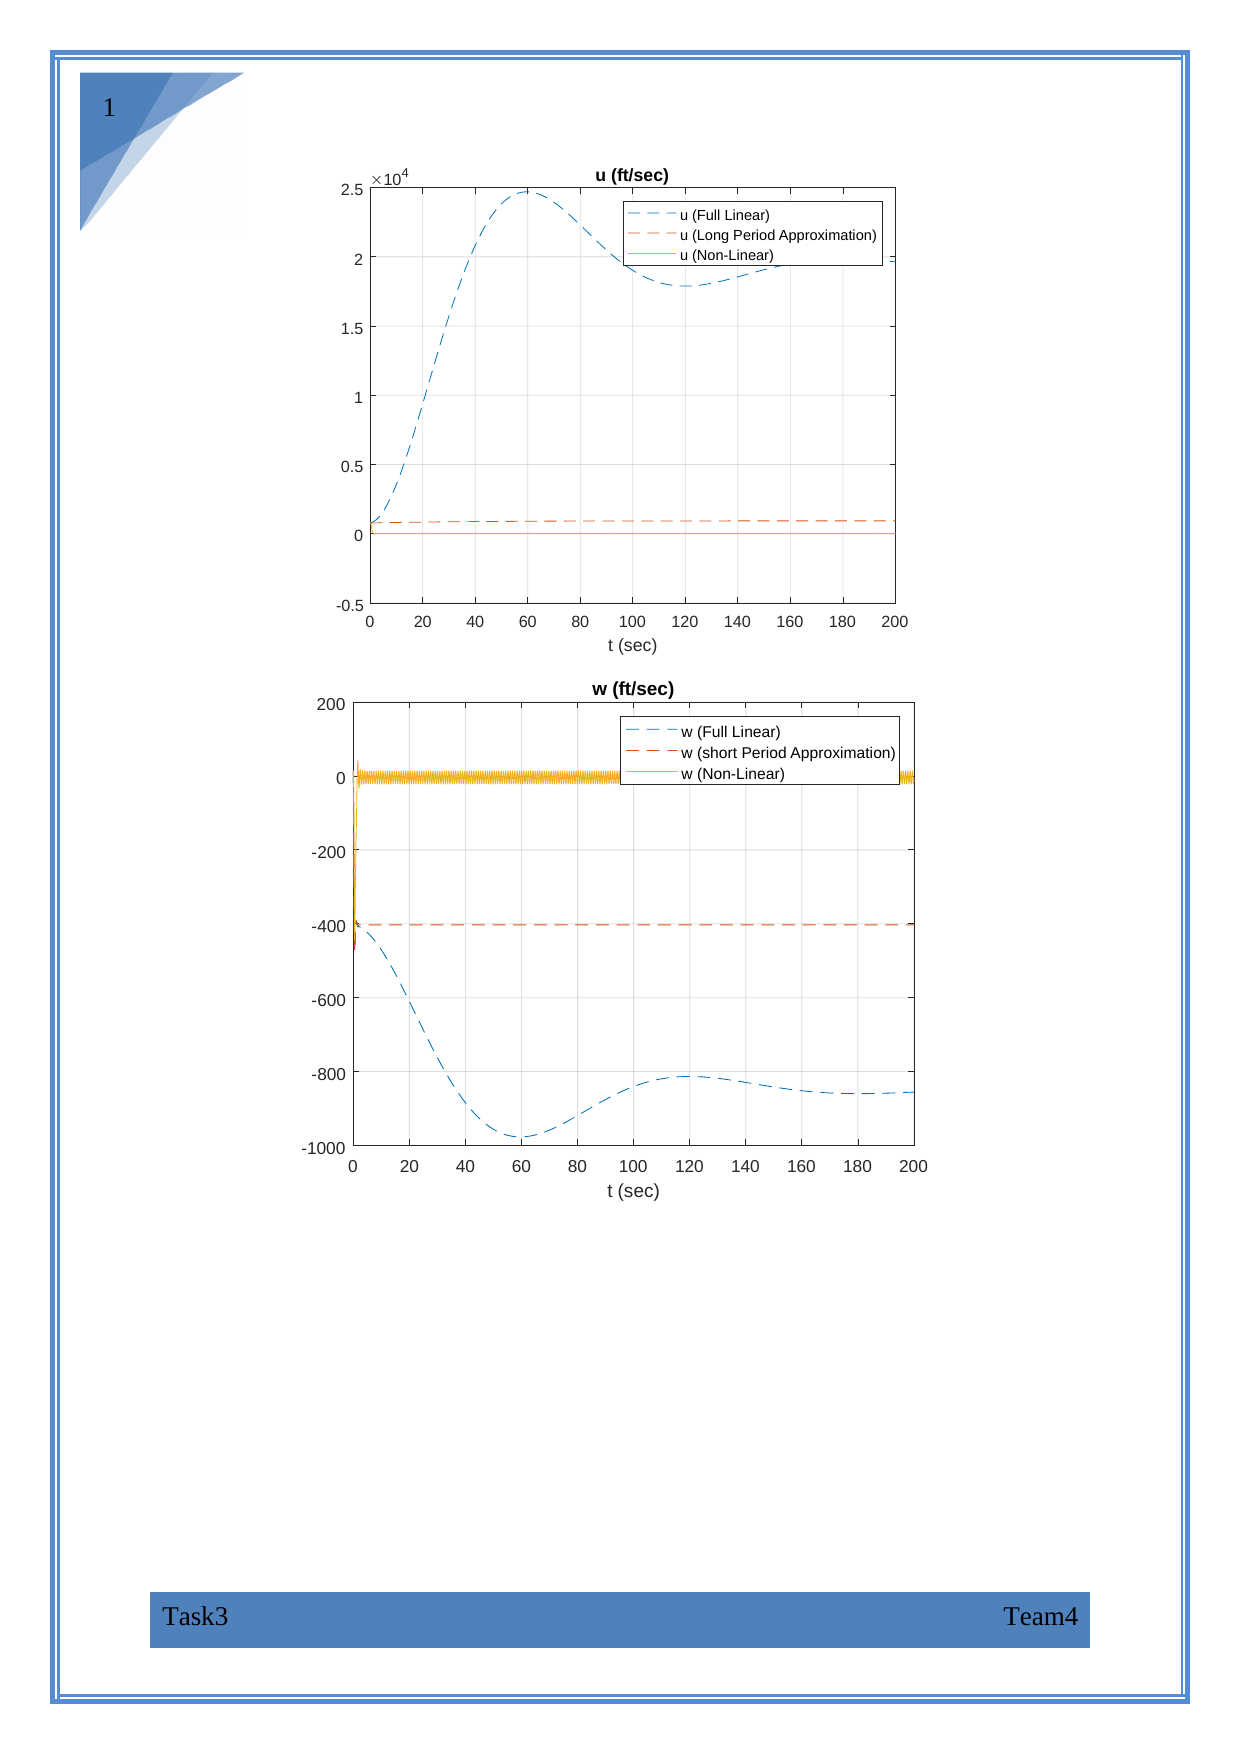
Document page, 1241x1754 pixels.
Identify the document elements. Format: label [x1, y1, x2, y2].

picture [80, 72, 245, 233]
